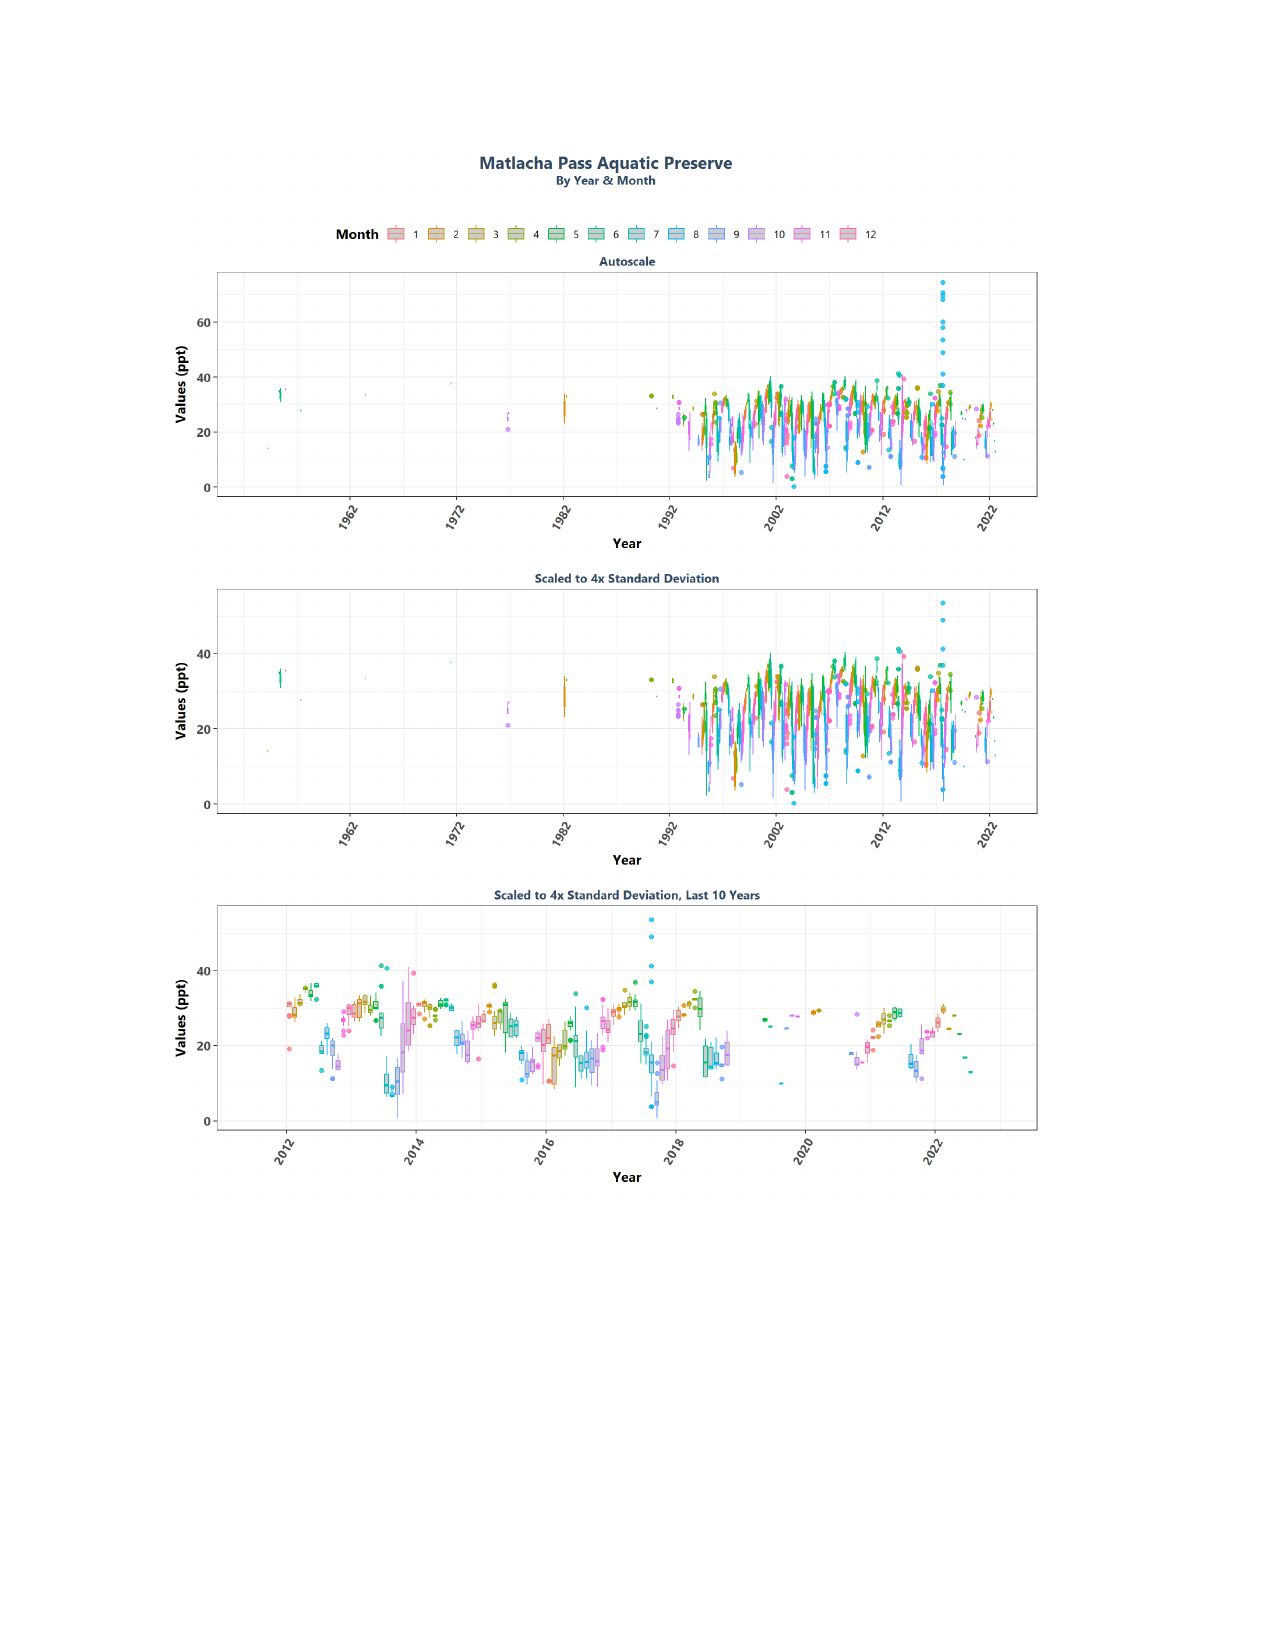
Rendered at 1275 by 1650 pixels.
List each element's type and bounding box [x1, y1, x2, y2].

picture [168, 150, 1044, 1200]
